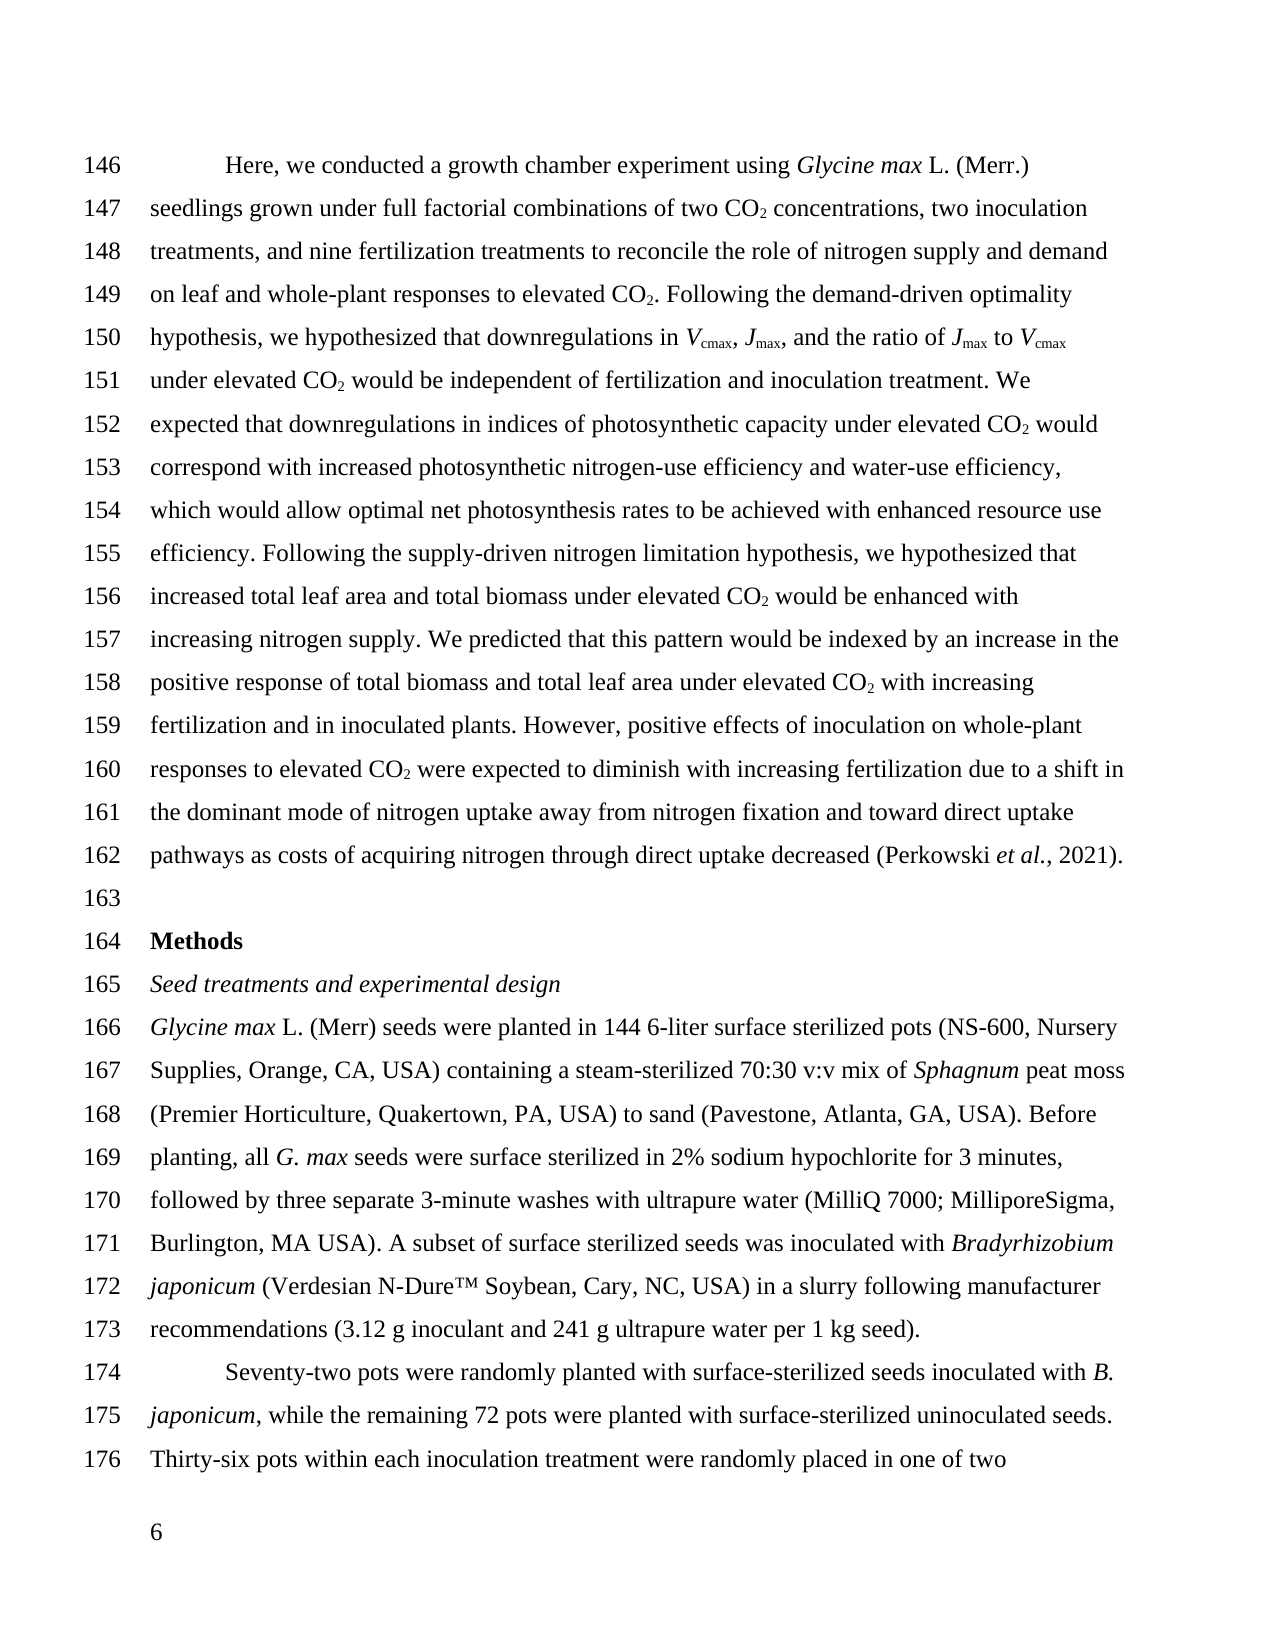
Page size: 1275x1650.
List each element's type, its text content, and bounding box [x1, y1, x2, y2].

text Seed treatments and experimental design [150, 969, 1125, 998]
text Methods [150, 926, 1125, 955]
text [150, 1357, 1125, 1472]
text Here, we conducted a growth chamber experiment using Glycine max L. (Merr.) seedlings grown under full factorial combinations of two CO2 concentrations, two inoculation treatments, and nine fertilization treatments to reconcile the role of nitrogen supply and demand on leaf and whole-plant responses to elevated CO2. Following the demand-driven optimality hypothesis, we hypothesized that downregulations in Vcmax, Jmax, and the ratio of Jmax to Vcmax under elevated CO2 would be independent of fertilization and inoculation treatment. We expected that downregulations in indices of photosynthetic capacity under elevated CO2 would correspond with increased photosynthetic nitrogen-use efficiency and water-use efficiency, which would allow optimal net photosynthesis rates to be achieved with enhanced resource use efficiency. Following the supply-driven nitrogen limitation hypothesis, we hypothesized that increased total leaf area and total biomass under elevated CO2 would be enhanced with increasing nitrogen supply. We predicted that this pattern would be indexed by an increase in the positive response of total biomass and total leaf area under elevated CO2 with increasing fertilization and in inoculated plants. However, positive effects of inoculation on whole-plant responses to elevated CO2 were expected to diminish with increasing fertilization due to a shift in the dominant mode of nitrogen uptake away from nitrogen fixation and toward direct uptake pathways as costs of acquiring nitrogen through direct uptake decreased (Perkowski et al., 2021). [150, 150, 1125, 869]
text Glycine max L. (Merr) seeds were planted in 144 6-liter surface sterilized pots (NS-600, Nursery Supplies, Orange, CA, USA) containing a steam-sterilized 70:30 v:v mix of Sphagnum peat moss (Premier Horticulture, Quakertown, PA, USA) to sand (Pavestone, Atlanta, GA, USA). Before planting, all G. max seeds were surface sterilized in 2% sodium hypochlorite for 3 minutes, followed by three separate 3-minute washes with ultrapure water (MilliQ 7000; MilliporeSigma, Burlington, MA USA). A subset of surface sterilized seeds was inoculated with Bradyrhizobium japonicum (Verdesian N-Dure™ Soybean, Cary, NC, USA) in a slurry following manufacturer recommendations (3.12 g inoculant and 241 g ultrapure water per 1 kg seed). [150, 1012, 1125, 1343]
